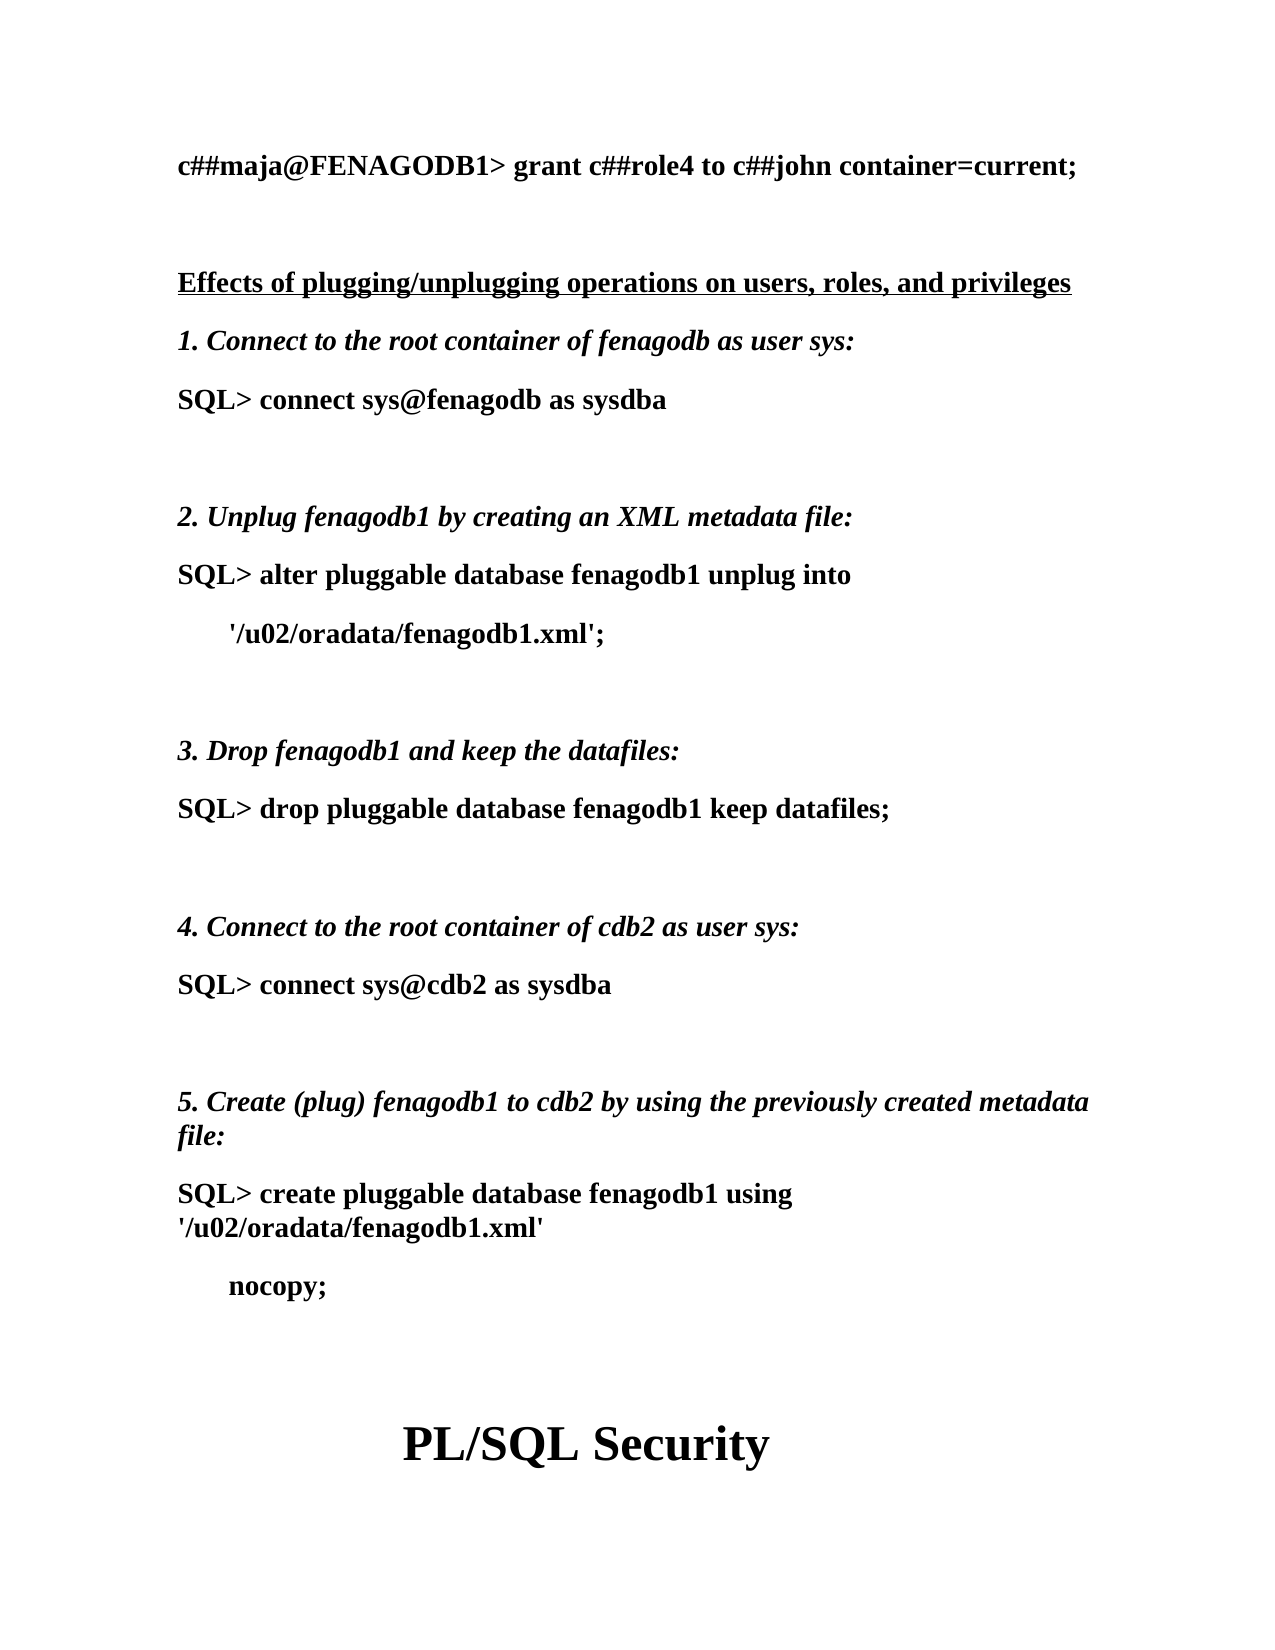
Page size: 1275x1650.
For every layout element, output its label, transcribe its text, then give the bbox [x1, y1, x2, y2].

text SQL> create pluggable database fenagodb1 using '/u02/oradata/fenagodb1.xml' [177, 1176, 1098, 1243]
text Effects of plugging/unplugging operations on users, roles, and privileges [177, 265, 1098, 298]
text c##maja@FENAGODB1> grant c##role4 to c##john container=current; [177, 148, 1098, 181]
text 5. Create (plug) fenagodb1 to cdb2 by using the previously created metadata file: [177, 1084, 1098, 1151]
text PL/SQL Security [177, 1413, 1098, 1471]
text SQL> alter pluggable database fenagodb1 unplug into [177, 557, 1098, 591]
text SQL> connect sys@fenagodb as sysdba [177, 382, 1098, 415]
text SQL> connect sys@cdb2 as sysdba [177, 967, 1098, 1001]
text nocopy; [177, 1268, 1098, 1302]
text SQL> drop pluggable database fenagodb1 keep datafiles; [177, 792, 1098, 825]
text '/u02/oradata/fenagodb1.xml'; [177, 616, 1098, 649]
text 2. Unplug fenagodb1 by creating an XML metadata file: [177, 499, 1098, 532]
text 3. Drop fenagodb1 and keep the datafiles: [177, 733, 1098, 767]
text 1. Connect to the root container of fenagodb as user sys: [177, 323, 1098, 357]
text 4. Connect to the root container of cdb2 as user sys: [177, 909, 1098, 942]
